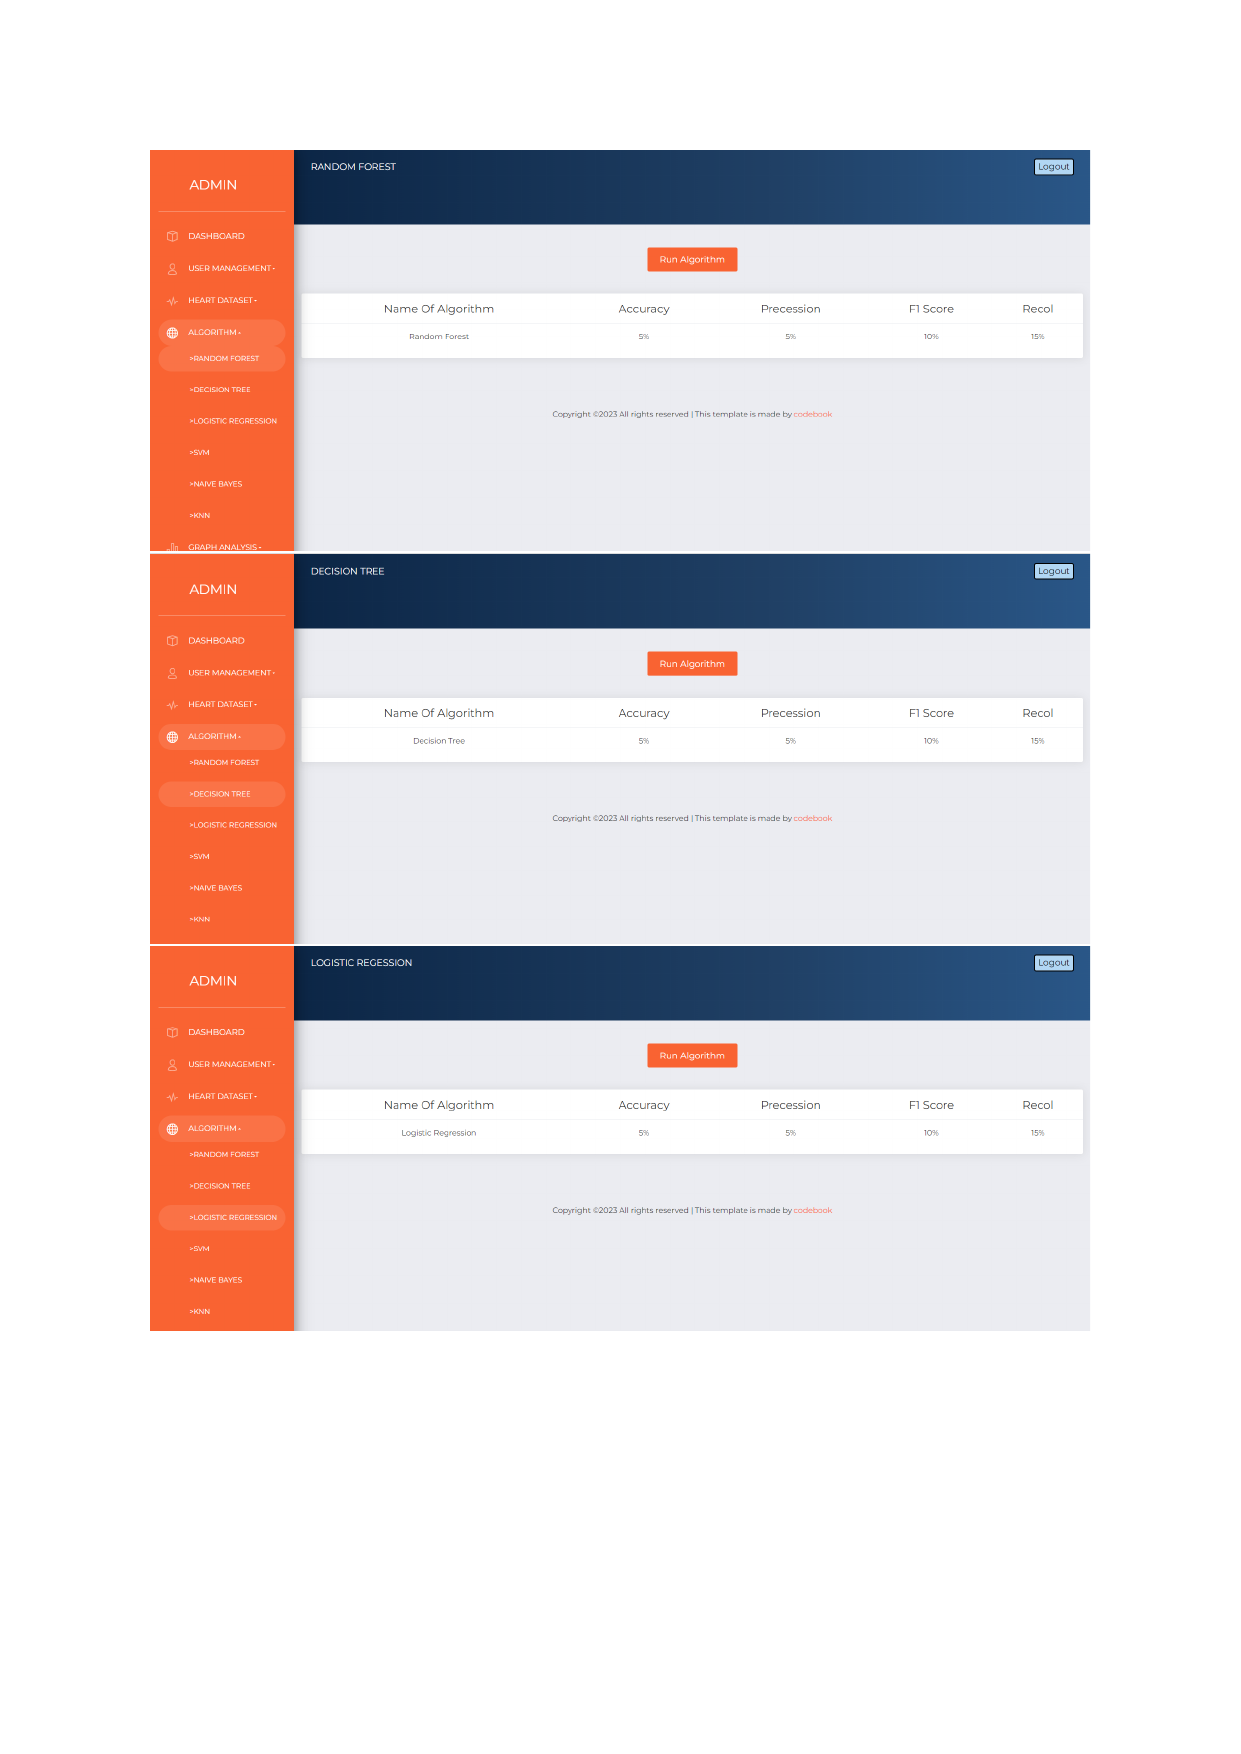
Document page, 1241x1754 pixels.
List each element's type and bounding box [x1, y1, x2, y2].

picture [150, 150, 1091, 551]
picture [150, 946, 1091, 1331]
picture [150, 553, 1091, 944]
